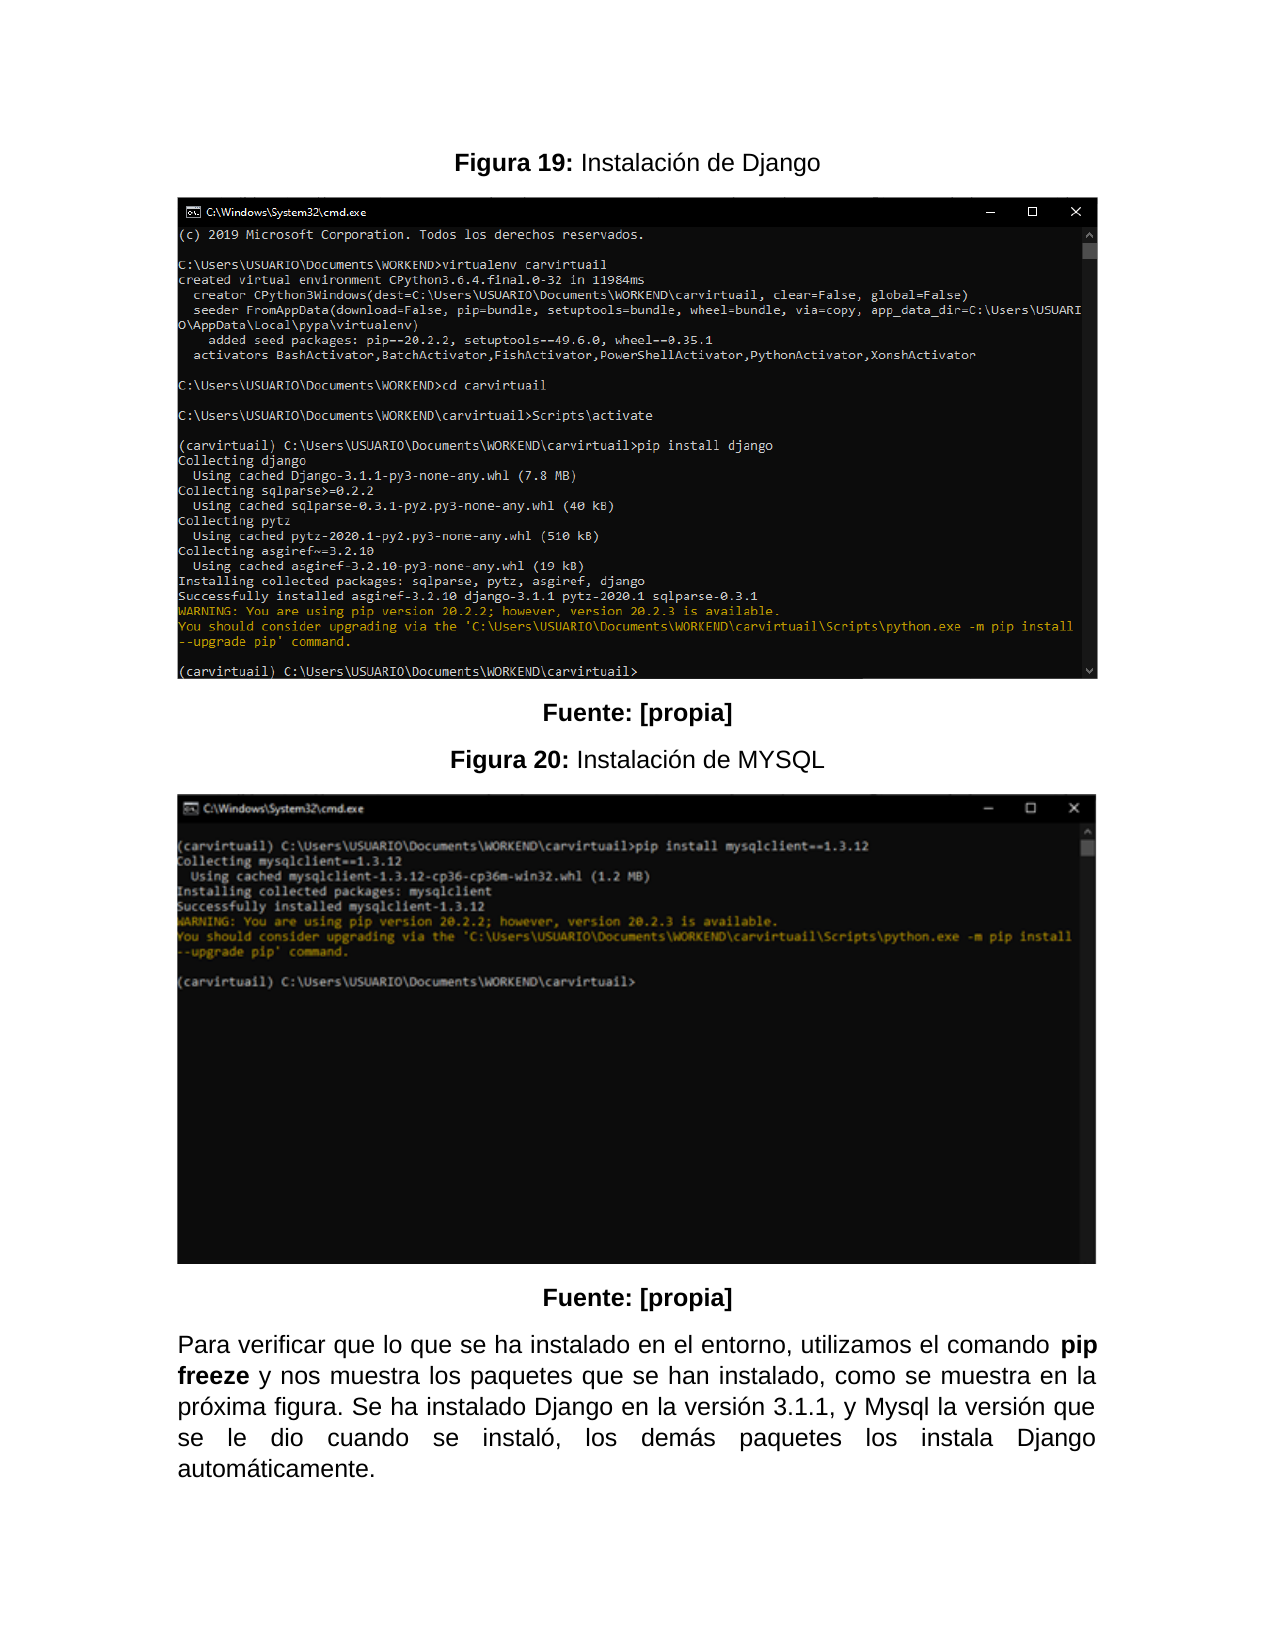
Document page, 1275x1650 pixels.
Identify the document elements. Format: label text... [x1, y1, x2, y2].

text Para verificar que lo que se ha instalado en el entorno, utilizamos el comando pip freeze y nos muestra los paquetes que se han instalado, como se muestra en la próxima figura. Se ha instalado Django en la versión 3.1.1, y Mysql la versión que se le dio cuando se instaló, los demás paquetes los instala Django automáticamente. [177, 1452, 1098, 1483]
picture [177, 197, 1098, 679]
text Figura 19: Instalación de Django [177, 148, 1098, 176]
text Fuente: [propia] [177, 1282, 1098, 1311]
text Figura 20: Instalación de MYSQL [177, 745, 1098, 774]
picture [177, 794, 1097, 1264]
text Fuente: [propia] [177, 697, 1098, 726]
